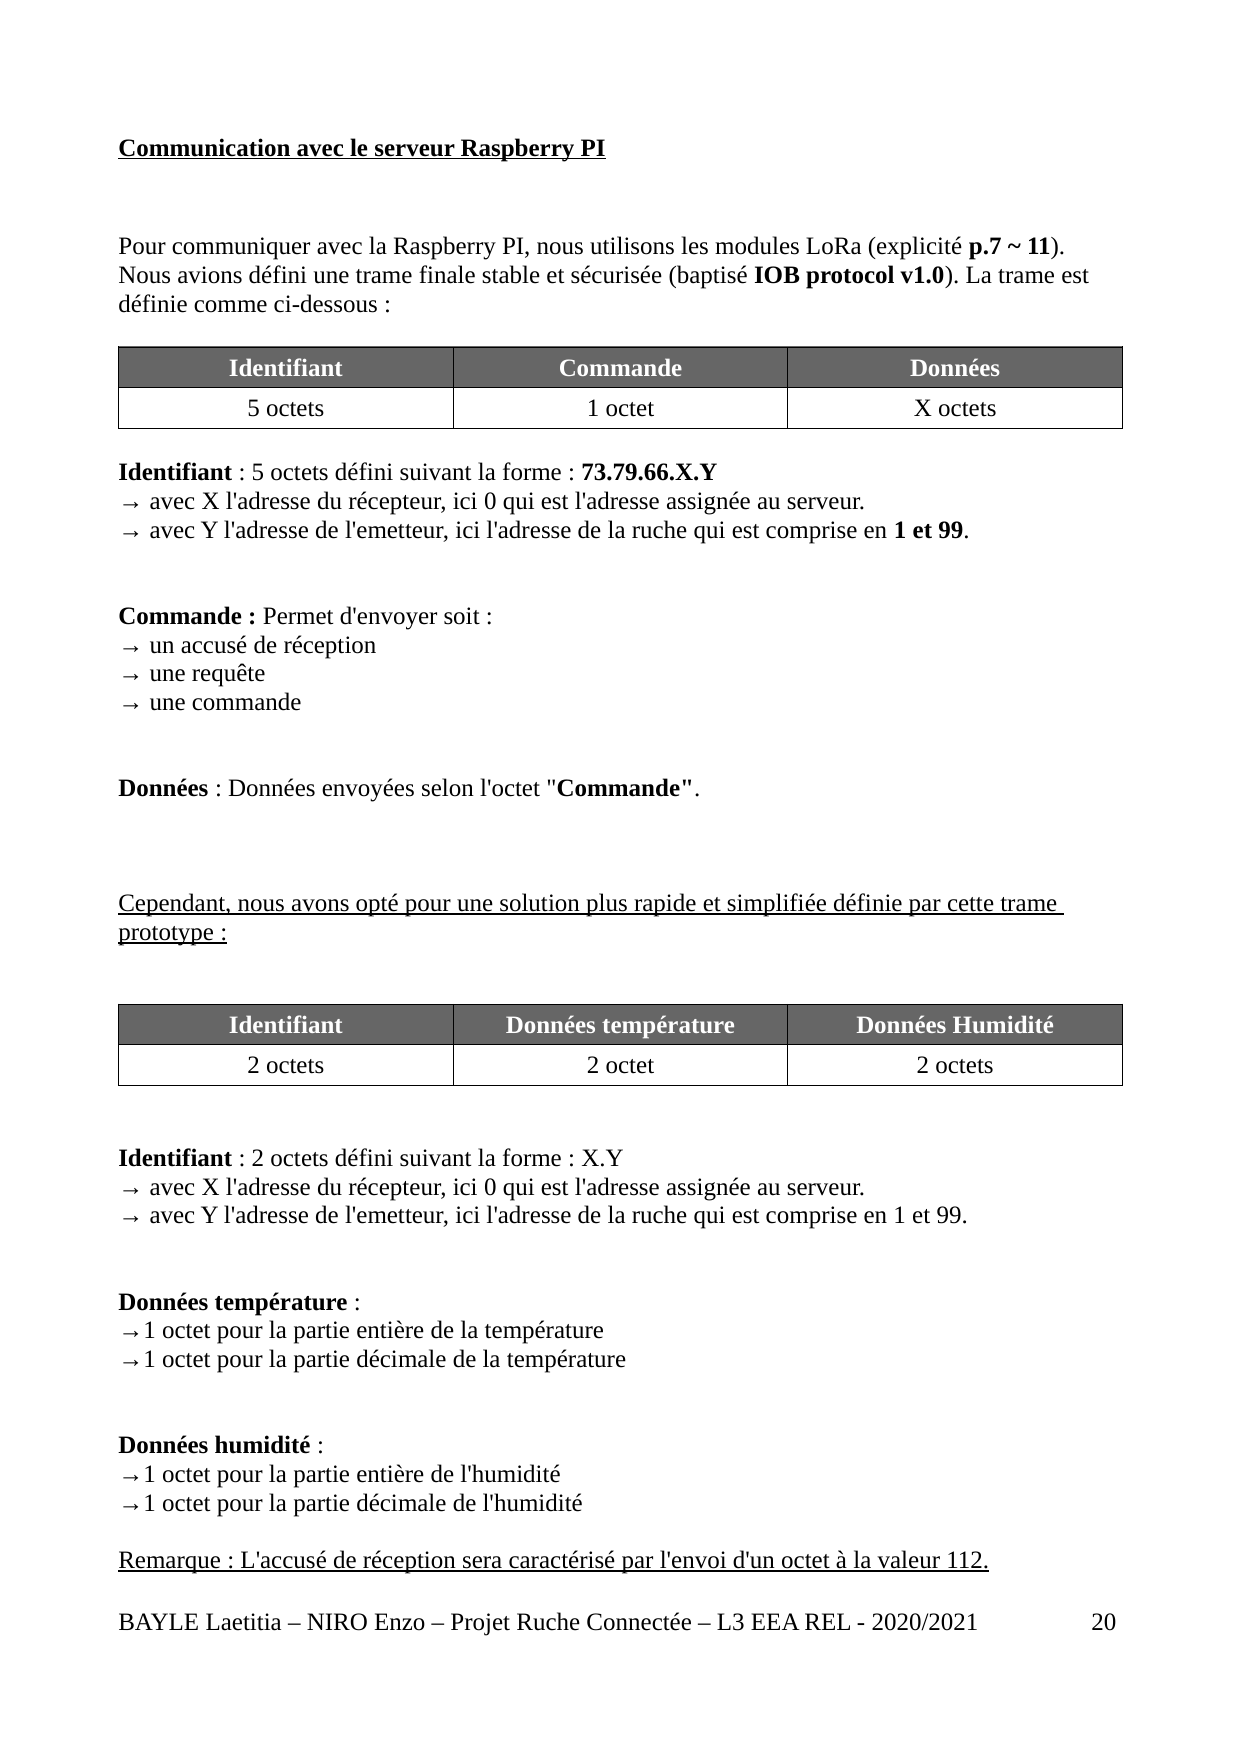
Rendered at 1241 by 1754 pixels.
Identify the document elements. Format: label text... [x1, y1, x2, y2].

text →1 octet pour la partie entière de la température [118, 1315, 1122, 1344]
table_cell 2 octets [788, 1045, 1122, 1085]
table_cell 5 octets [119, 388, 453, 428]
table_header Données [788, 348, 1122, 387]
table_header Données Humidité [788, 1005, 1122, 1044]
table_header Identifiant [119, 1005, 453, 1044]
text Identifiant : 5 octets défini suivant la forme : 73.79.66.X.Y [118, 457, 1122, 486]
text →1 octet pour la partie décimale de la température [118, 1344, 1122, 1373]
text → avec X l'adresse du récepteur, ici 0 qui est l'adresse assignée au serveur. [118, 1172, 1122, 1200]
text Données humidité : [118, 1430, 1122, 1459]
table_cell 2 octet [454, 1045, 787, 1085]
text Données température : [118, 1287, 1122, 1315]
table_header Identifiant [119, 348, 453, 387]
text → avec Y l'adresse de l'emetteur, ici l'adresse de la ruche qui est comprise en 1 et 99. [118, 1200, 1122, 1229]
text → une commande [118, 687, 1122, 716]
text Remarque : L'accusé de réception sera caractérisé par l'envoi d'un octet à la valeur 112. [118, 1545, 1122, 1574]
table_header Commande [454, 348, 787, 387]
text → une requête [118, 658, 1122, 687]
table_cell X octets [788, 388, 1122, 428]
text Identifiant : 2 octets défini suivant la forme : X.Y [118, 1143, 1122, 1172]
text → avec X l'adresse du récepteur, ici 0 qui est l'adresse assignée au serveur. [118, 486, 1122, 515]
text →1 octet pour la partie entière de l'humidité [118, 1459, 1122, 1488]
table_header Données température [454, 1005, 787, 1044]
text →1 octet pour la partie décimale de l'humidité [118, 1488, 1122, 1517]
text Pour communiquer avec la Raspberry PI, nous utilisons les modules LoRa (explicité p.7 ~ 11). [118, 231, 1122, 260]
text Commande : Permet d'envoyer soit : [118, 601, 1122, 630]
text Données : Données envoyées selon l'octet "Commande". [118, 773, 1122, 802]
table_cell 2 octets [119, 1045, 453, 1085]
table_cell 1 octet [454, 388, 787, 428]
subtitle Communication avec le serveur Raspberry PI [118, 133, 1122, 161]
text → avec Y l'adresse de l'emetteur, ici l'adresse de la ruche qui est comprise en 1 et 99. [118, 515, 1122, 543]
text Nous avions défini une trame finale stable et sécurisée (baptisé IOB protocol v1.0). La trame est définie comme ci-dessous : [118, 260, 1122, 318]
text Cependant, nous avons opté pour une solution plus rapide et simplifiée définie par cette trame prototype : [118, 888, 1122, 946]
text → un accusé de réception [118, 630, 1122, 658]
